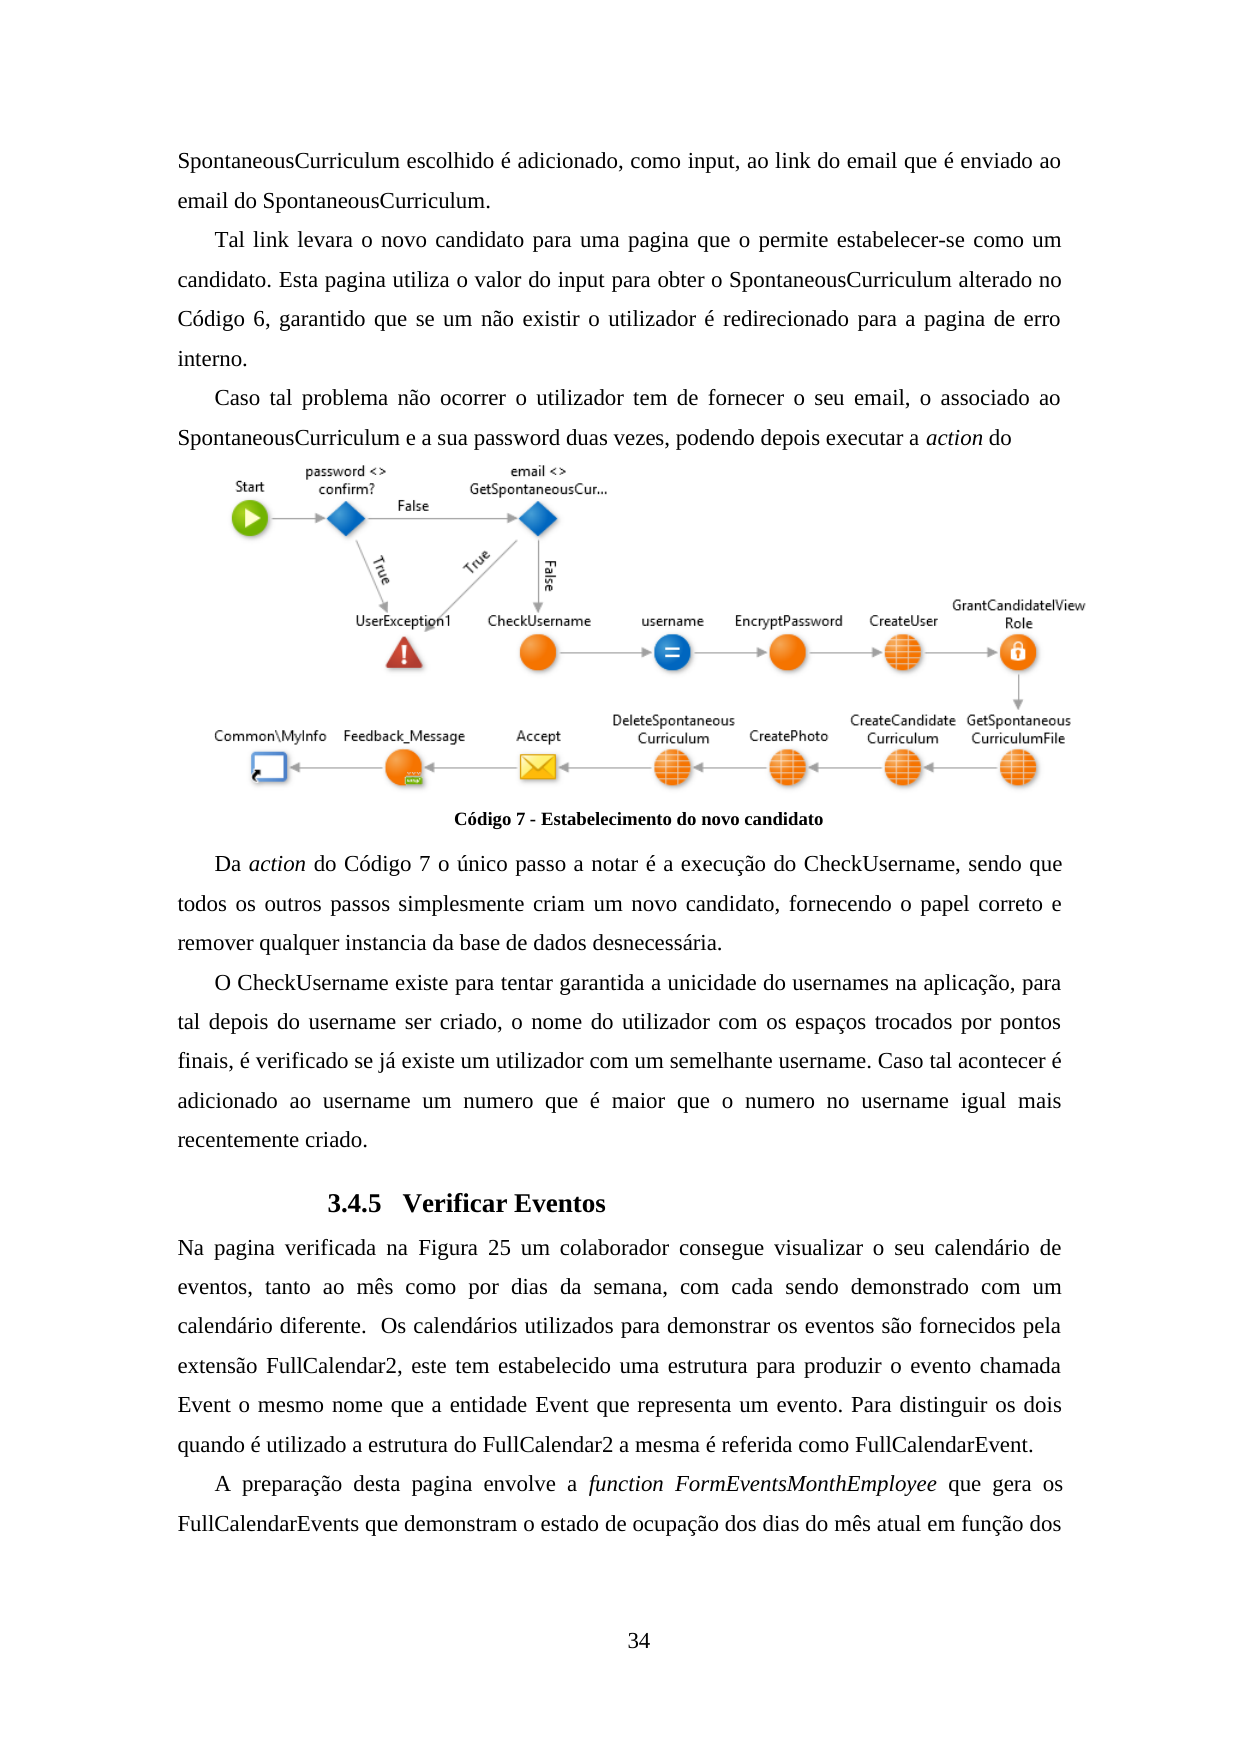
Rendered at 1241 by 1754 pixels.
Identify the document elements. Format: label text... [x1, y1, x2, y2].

text O CheckUsername existe para tentar garantida a unicidade do usernames na aplicação, para tal depois do username ser criado, o nome do utilizador com os espaços trocados por pontos finais, é verificado se já existe um utilizador com um semelhante username. Caso tal acontecer é adicionado ao username um numero que é maior que o numero no username igual mais recentemente criado. [177, 969, 1063, 1153]
text Da action do Código 7 o único passo a notar é a execução do CheckUsername, sendo que todos os outros passos simplesmente criam um novo candidato, fornecendo o papel correto e remover qualquer instancia da base de dados desnecessária. [177, 850, 1063, 956]
text Tal link levara o novo candidato para uma pagina que o permite estabelecer-se como um candidato. Esta pagina utiliza o valor do input para obter o SpontaneousCurriculum alterado no Código 6, garantido que se um não existir o utilizador é redirecionado para a pagina de erro interno. [177, 227, 1063, 371]
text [177, 1470, 1063, 1536]
text Na pagina verificada na Figura 25 um colaborador consegue visualizar o seu calendário de eventos, tanto ao mês como por dias da semana, com cada sendo demonstrado com um calendário diferente. Os calendários utilizados para demonstrar os eventos são fornecidos pela extensão FullCalendar2, este tem estabelecido uma estrutura para produzir o evento chamada Event o mesmo nome que a entidade Event que representa um evento. Para distinguir os dois quando é utilizado a estrutura do FullCalendar2 a mesma é referida como FullCalendarEvent. [177, 1233, 1063, 1457]
text Caso tal problema não ocorrer o utilizador tem de fornecer o seu email, o associado ao SpontaneousCurriculum e a sua password duas vezes, podendo depois executar a action do [177, 384, 1063, 450]
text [177, 148, 1063, 213]
subtitle Verificar Eventos [327, 1187, 1063, 1218]
picture [214, 463, 1101, 795]
